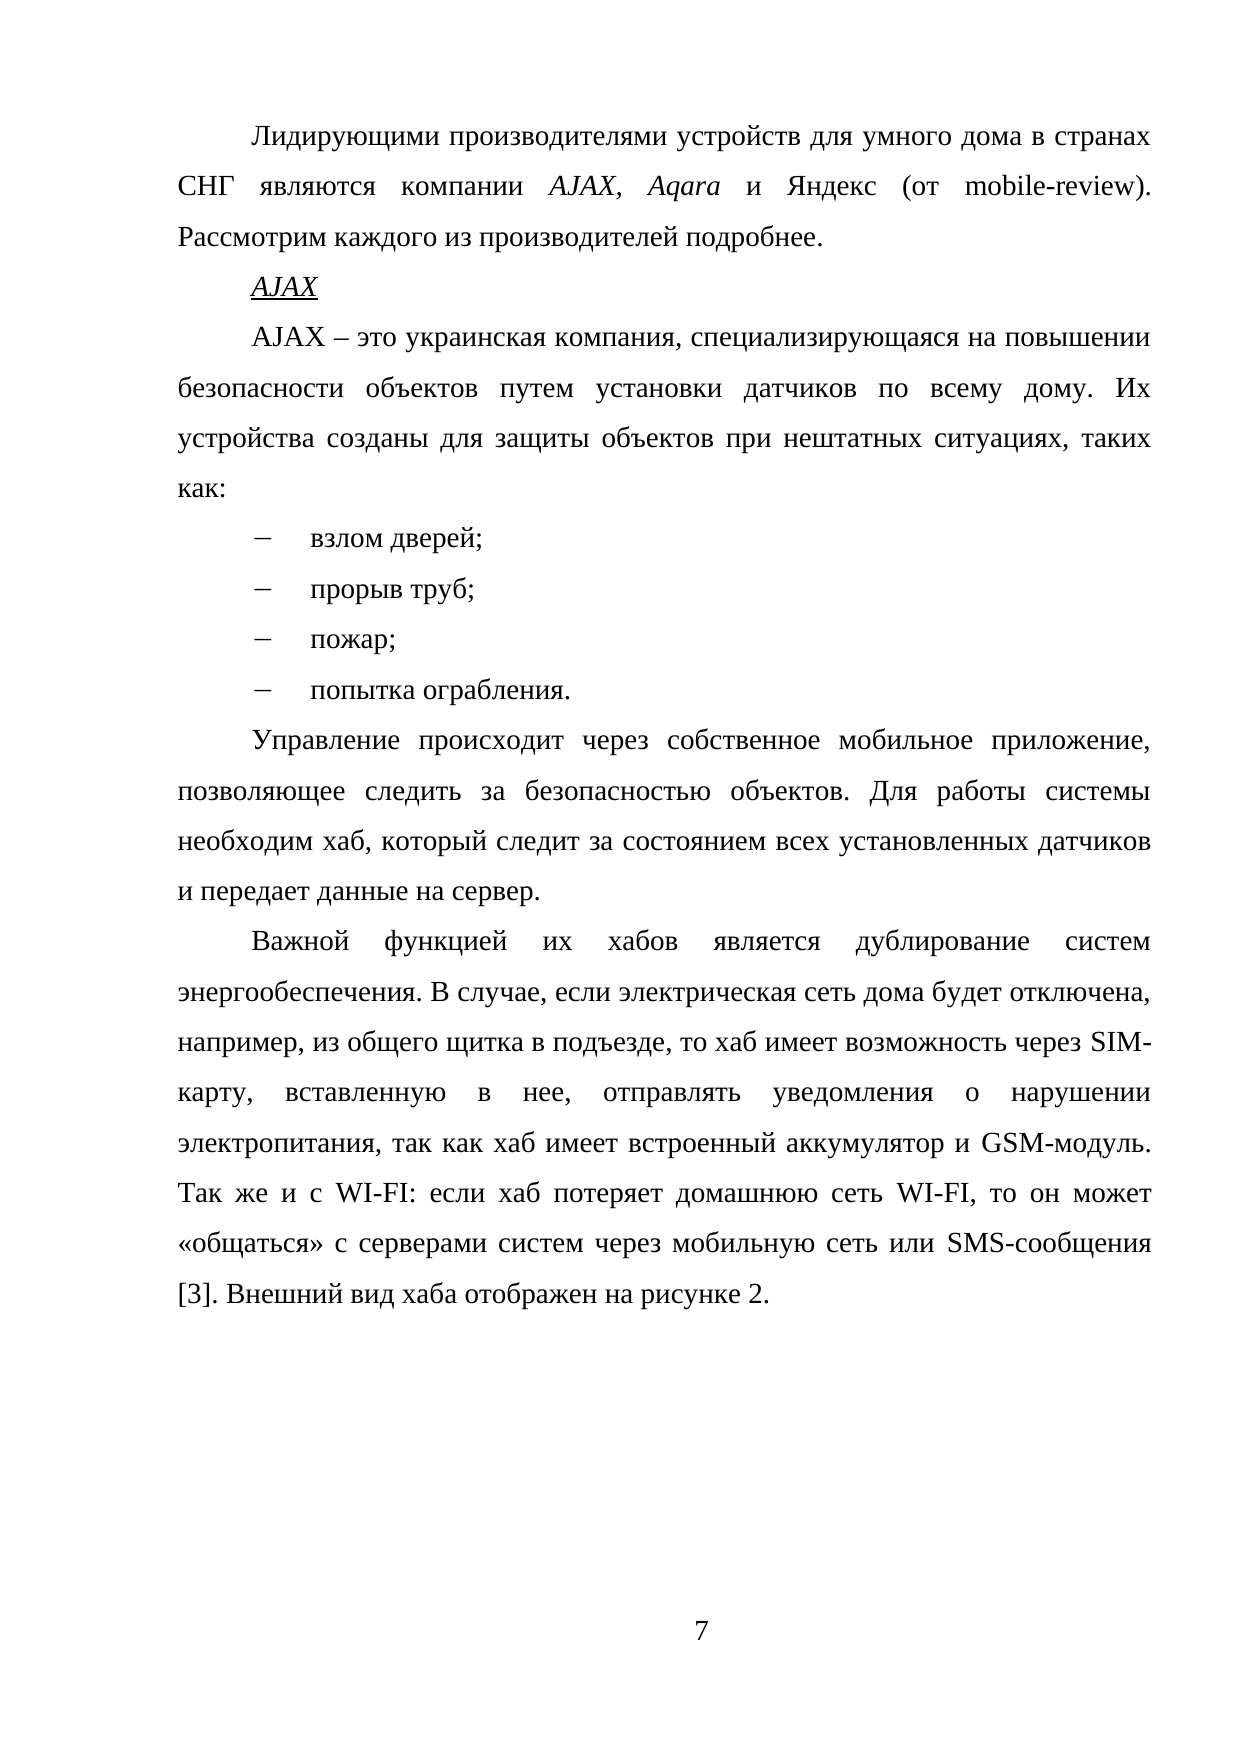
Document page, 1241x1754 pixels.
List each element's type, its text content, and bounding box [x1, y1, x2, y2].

list попытка ограбления. [251, 672, 1152, 706]
text Лидирующими производителями устройств для умного дома в странах СНГ являются компании AJAX, Aqara и Яндекс (от mobile-review). Рассмотрим каждого из производителей подробнее. [177, 118, 1152, 252]
text Важной функцией их хабов является дублирование систем энергообеспечения. В случае, если электрическая сеть дома будет отключена, например, из общего щитка в подъезде, то хаб имеет возможность через SIM-карту, вставленную в нее, отправлять уведомления о нарушении электропитания, так как хаб имеет встроенный аккумулятор и GSM-модуль. Так же и с WI-FI: если хаб потеряет домашнюю сеть WI-FI, то он может «общаться» с серверами систем через мобильную сеть или SMS-сообщения [3]. Внешний вид хаба отображен на рисунке 2. [177, 923, 1152, 1309]
text AJAX [177, 269, 1152, 303]
list взлом дверей; [251, 521, 1152, 554]
text AJAX – это украинская компания, специализирующаяся на повышении безопасности объектов путем установки датчиков по всему дому. Их устройства созданы для защиты объектов при нештатных ситуациях, таких как: [177, 319, 1152, 504]
list прорыв труб; [251, 571, 1152, 605]
list пожар; [251, 621, 1152, 655]
text Управление происходит через собственное мобильное приложение, позволяющее следить за безопасностью объектов. Для работы системы необходим хаб, который следит за состоянием всех установленных датчиков и передает данные на сервер. [177, 722, 1152, 907]
